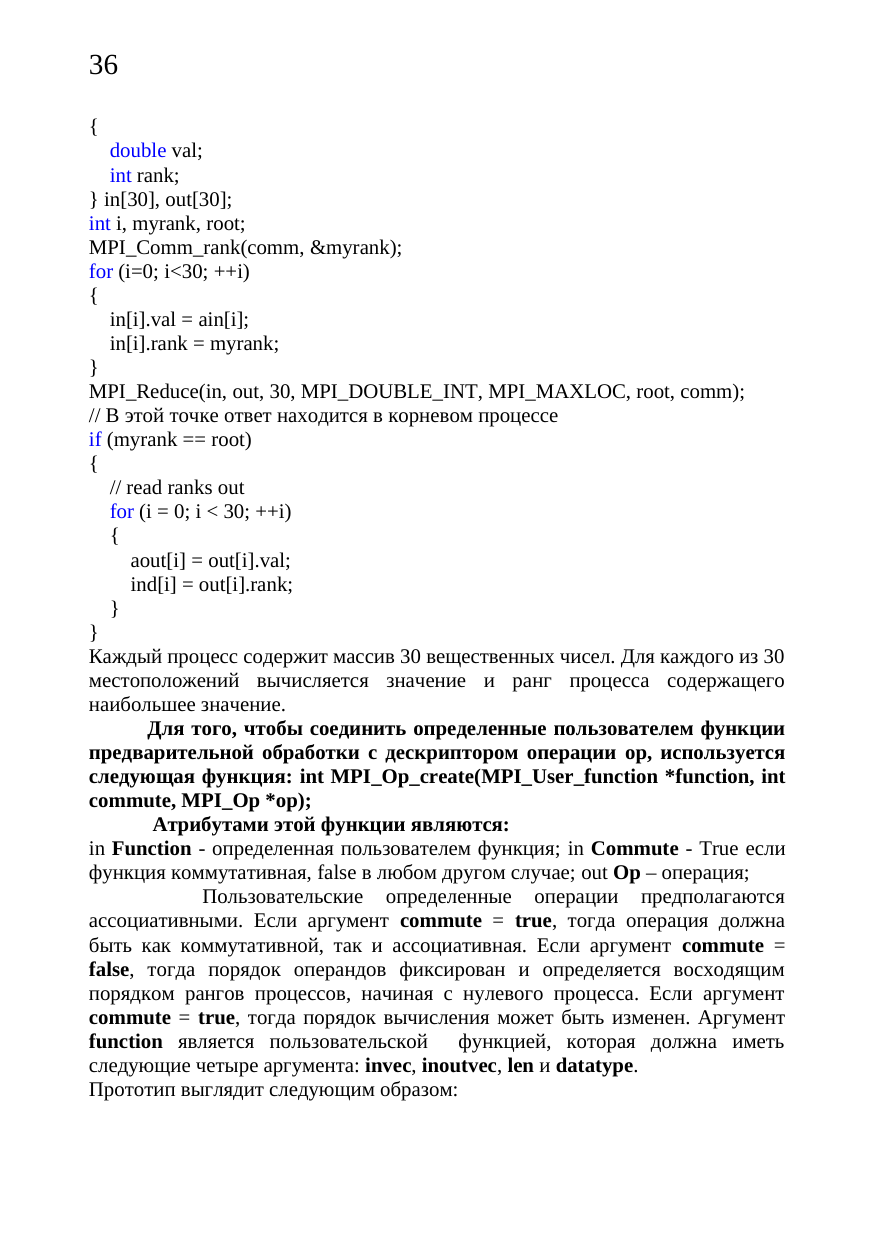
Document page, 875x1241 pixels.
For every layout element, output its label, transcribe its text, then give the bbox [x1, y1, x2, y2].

text MPI_Reduce(in, out, 30, MPI_DOUBLE_INT, MPI_MAXLOC, root, comm); [89, 379, 785, 403]
text Для того, чтобы соединить определенные пользователем функции предварительной обработки с дескриптором операции op, используется следующая функция: int MPI_Op_create(MPI_User_function *function, int commute, MPI_Op *op); [89, 716, 785, 812]
text Пользовательские определенные операции предполагаются ассоциативными. Если аргумент commute = true, тогда операция должна быть как коммутативной, так и ассоциативная. Если аргумент commute = false, тогда порядок операндов фиксирован и определяется восходящим порядком рангов процессов, начиная с нулевого процесса. Если аргумент commute = true, тогда порядок вычисления может быть изменен. Аргумент function является пользовательской функцией, которая должна иметь следующие четыре аргумента: invec, inoutvec, len и datatype. [89, 884, 785, 1077]
text if (myrank == root) [89, 427, 785, 451]
text for (i = 0; i < 30; ++i) [89, 499, 785, 523]
text in[i].val = ain[i]; [89, 307, 785, 331]
text in[i].rank = myrank; [89, 331, 785, 355]
text Атрибутами этой функции являются: [89, 812, 785, 836]
text } [89, 355, 785, 379]
text for (i=0; i<30; ++i) [89, 259, 785, 283]
text // В этой точке ответ находится в корневом процессе [89, 403, 785, 427]
text { [89, 523, 785, 547]
text } [89, 620, 785, 644]
text aout[i] = out[i].val; [89, 547, 785, 572]
text { [89, 283, 785, 307]
text [i] = out[i].rank; [89, 572, 785, 596]
text int i, myrank, root; [89, 211, 785, 235]
text // read ranks out [89, 475, 785, 499]
text Прототип выглядит следующим образом: [89, 1077, 785, 1101]
text in Function - определенная пользователем функция; in Commute - True если функция коммутативная, false в любом другом случае; out Op – операция; [89, 836, 785, 884]
text MPI_Comm_rank(comm, &myrank); [89, 235, 785, 259]
text int rank; [89, 162, 785, 187]
text } in[30], out[30]; [89, 187, 785, 211]
text { [89, 451, 785, 475]
text } [89, 596, 785, 620]
text { [89, 114, 785, 138]
text double val; [89, 138, 785, 162]
text Каждый процесс содержит массив 30 вещественных чисел. Для каждого из 30 местоположений вычисляется значение и ранг процесса содержащего наибольшее значение. [89, 644, 785, 716]
